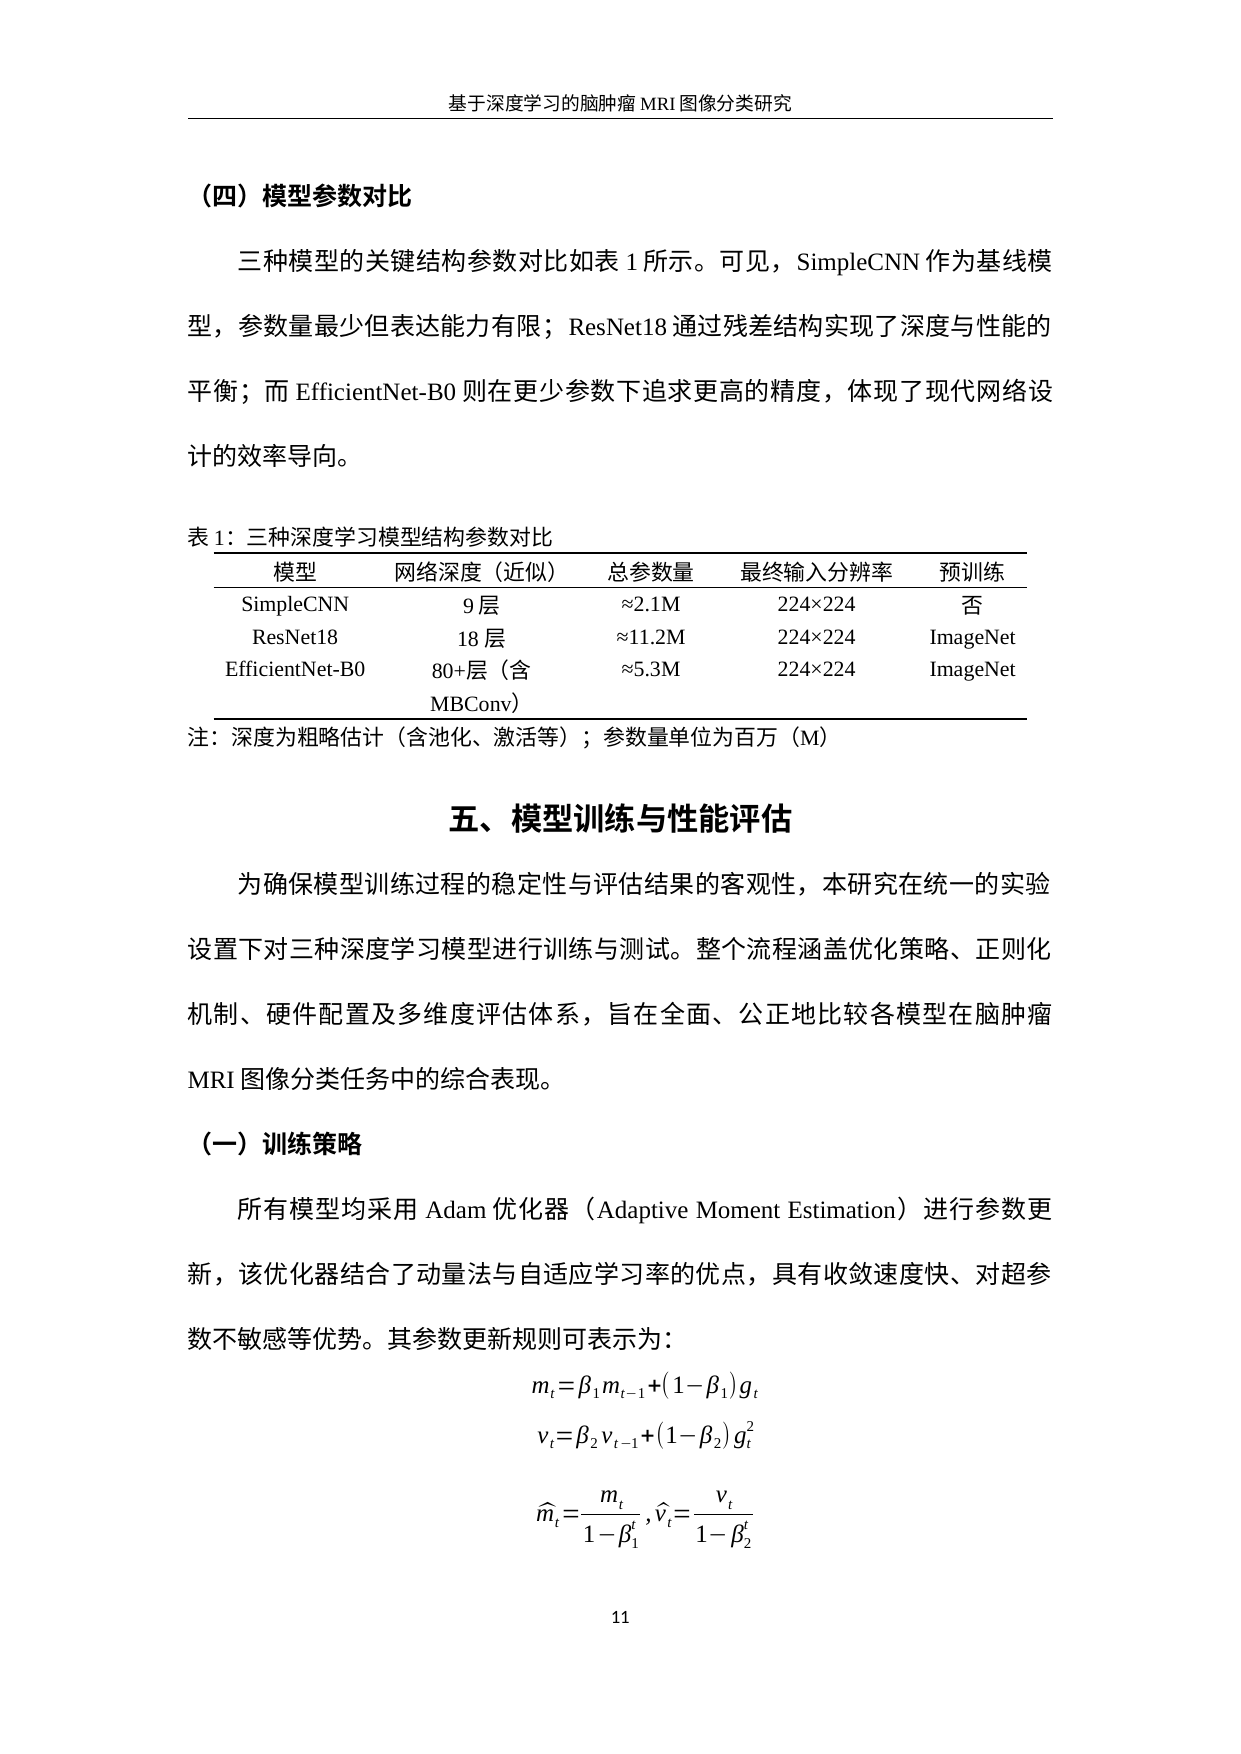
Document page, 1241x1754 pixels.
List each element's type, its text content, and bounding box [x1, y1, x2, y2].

table_cell SimpleCNN [214, 588, 377, 620]
table_header 预训练 [918, 554, 1027, 587]
text （一）训练策略 [187, 1110, 1053, 1175]
table_cell 224×224 [715, 588, 918, 620]
table_cell ≈5.3M [586, 653, 715, 718]
table_cell 224×224 [715, 620, 918, 653]
table_cell 9层 [377, 588, 586, 620]
table_header 最终输入分辨率 [715, 554, 918, 587]
table_cell ImageNet [918, 653, 1027, 718]
table_header 模型 [214, 554, 377, 587]
table_cell 80+层（含MBConv） [377, 653, 586, 718]
table_cell ImageNet [918, 620, 1027, 653]
text 为确保模型训练过程的稳定性与评估结果的客观性，本研究在统一的实验设置下对三种深度学习模型进行训练与测试。整个流程涵盖优化策略、正则化机制、硬件配置及多维度评估体系，旨在全面、公正地比较各模型在脑肿瘤MRI图像分类任务中的综合表现。 [187, 850, 1053, 1110]
table_cell 否 [918, 588, 1027, 620]
table_cell ≈2.1M [586, 588, 715, 620]
text （四）模型参数对比 [187, 162, 1053, 227]
table_cell ResNet18 [214, 620, 377, 653]
table_cell EfficientNet-B0 [214, 653, 377, 718]
table_cell 224×224 [715, 653, 918, 718]
text 所有模型均采用Adam优化器（Adaptive Moment Estimation）进行参数更新，该优化器结合了动量法与自适应学习率的优点，具有收敛速度快、对超参数不敏感等优势。其参数更新规则可表示为： [187, 1175, 1053, 1370]
text 表1：三种深度学习模型结构参数对比 [187, 519, 1053, 552]
table_cell ≈11.2M [586, 620, 715, 653]
table_cell 18 层 [377, 620, 586, 653]
table_header 总参数量 [586, 554, 715, 587]
text 注：深度为粗略估计（含池化、激活等）；参数量单位为百万（M） [187, 720, 1053, 752]
text 三种模型的关键结构参数对比如表1所示。可见，SimpleCNN作为基线模型，参数量最少但表达能力有限；ResNet18通过残差结构实现了深度与性能的平衡；而EfficientNet-B0则在更少参数下追求更高的精度，体现了现代网络设计的效率导向。 [187, 227, 1053, 487]
table_header 网络深度（近似） [377, 554, 586, 587]
text 五、模型训练与性能评估 [187, 785, 1053, 850]
